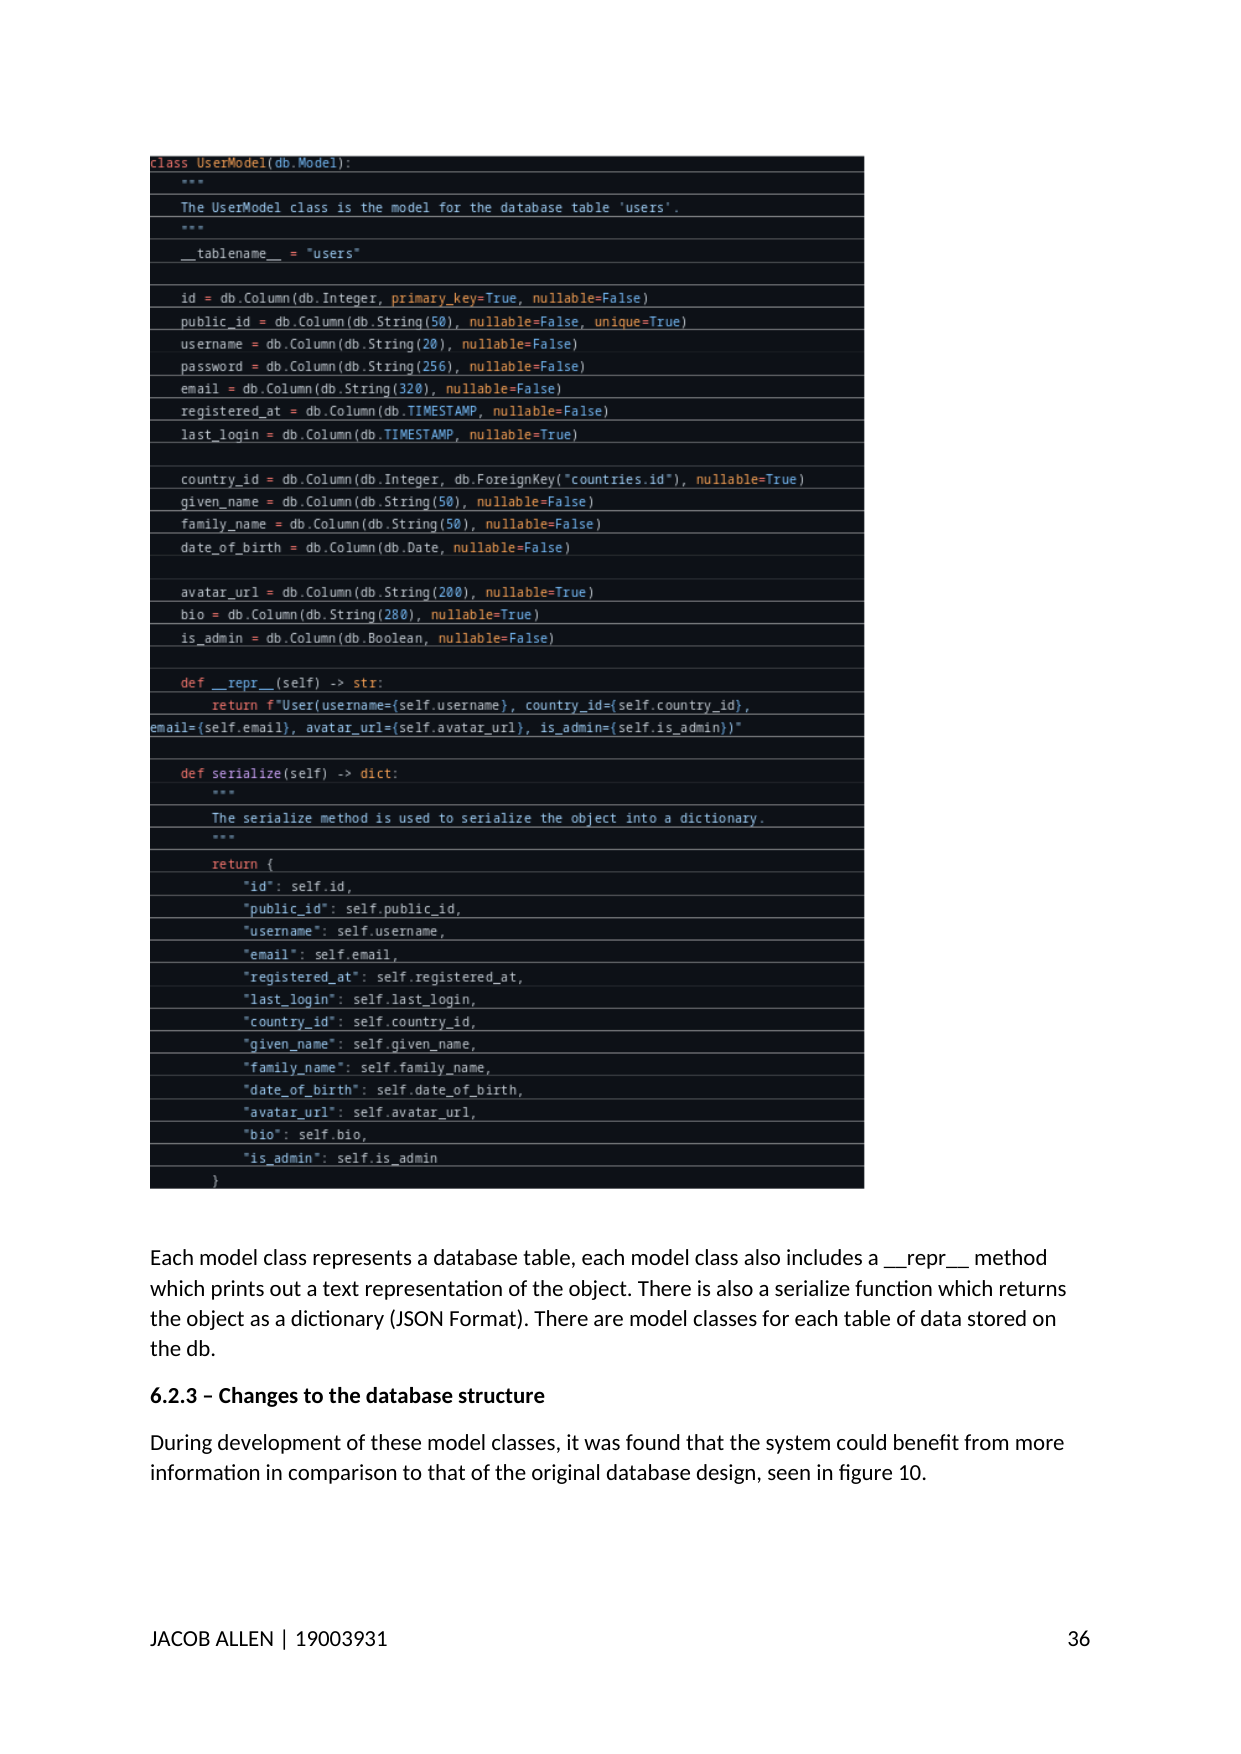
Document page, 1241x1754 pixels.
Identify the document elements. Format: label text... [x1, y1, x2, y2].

text During development of these model classes, it was found that the system could benefit from more information in comparison to that of the original database design, seen in figure 10. [150, 1428, 1090, 1486]
text 6.2.3 – Changes to the database structure [150, 1381, 1090, 1409]
text Each model class represents a database table, each model class also includes a __repr__ method which prints out a text representation of the object. There is also a serialize function which returns the object as a dictionary (JSON Format). There are model classes for each table of data stored on the db. [150, 1243, 1090, 1362]
